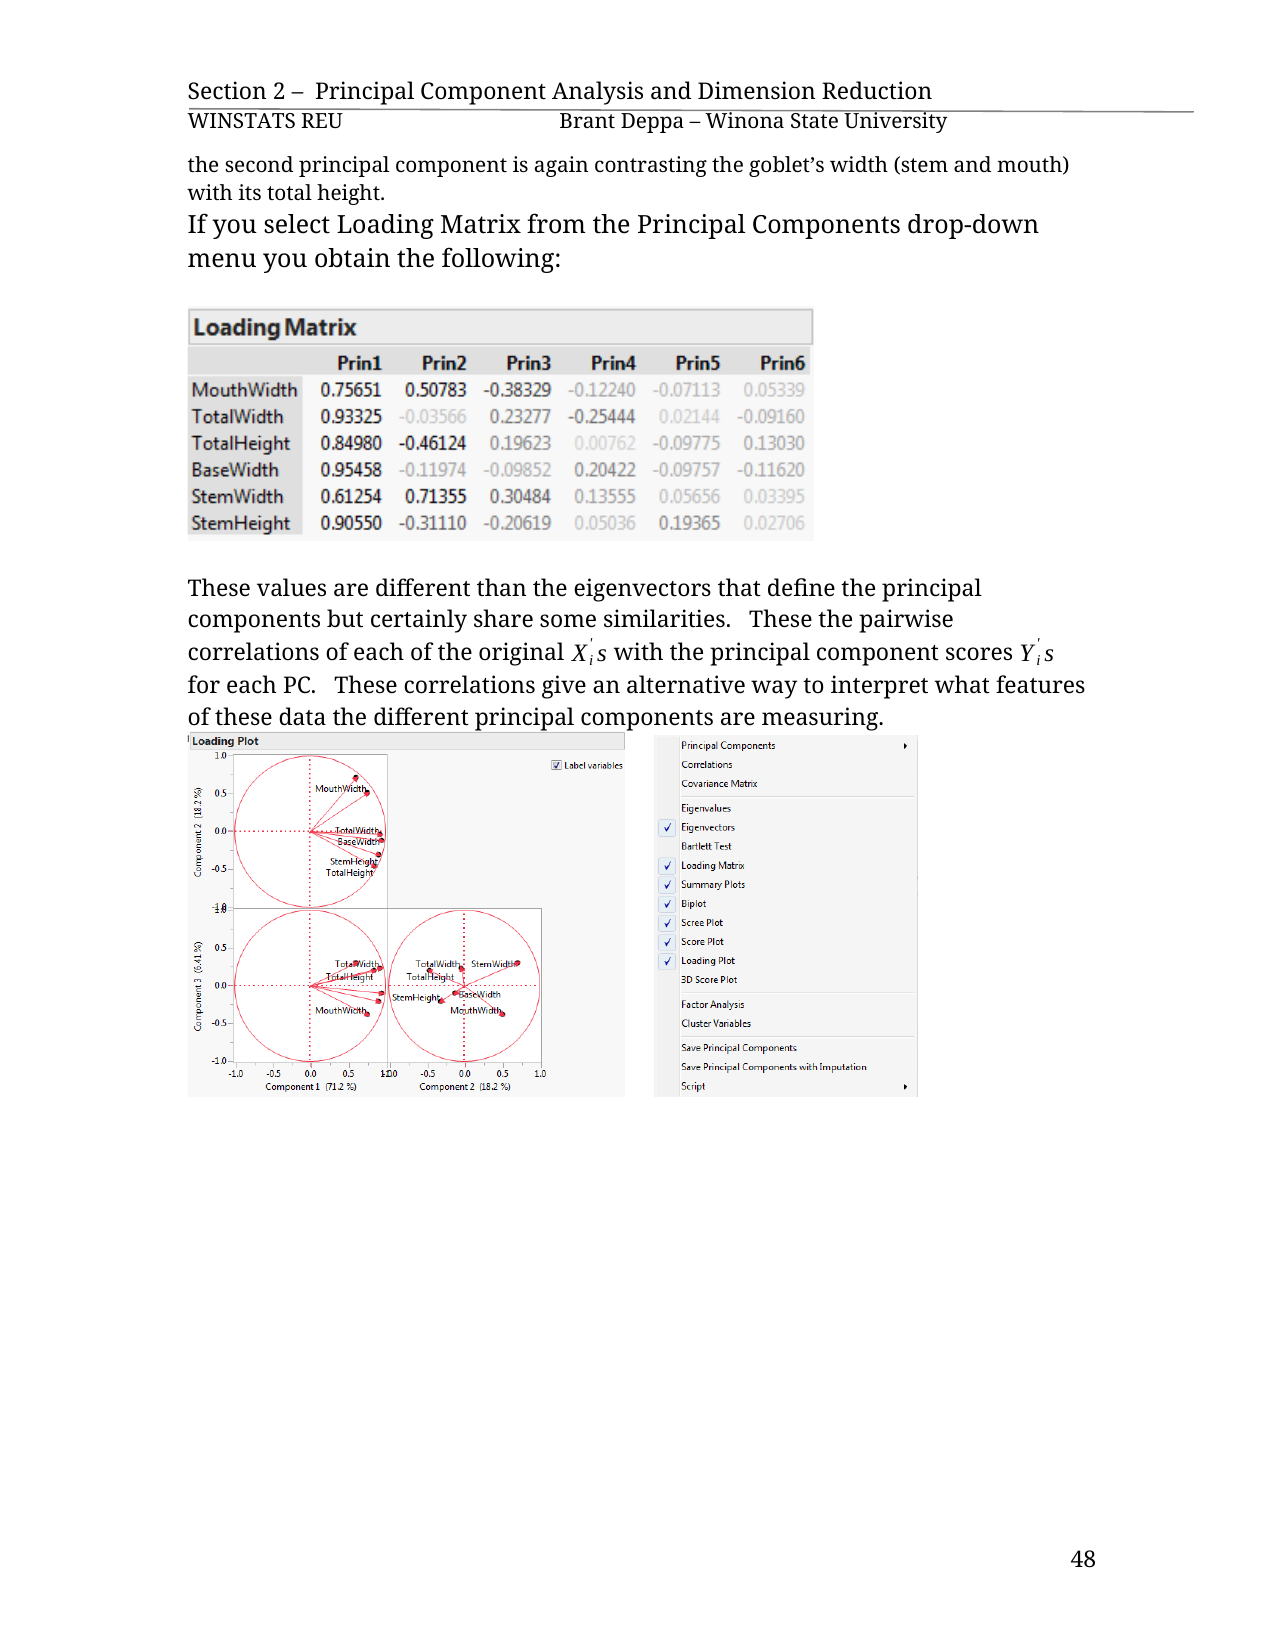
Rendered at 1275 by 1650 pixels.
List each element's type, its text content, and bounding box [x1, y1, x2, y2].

picture [187, 731, 625, 1097]
picture [187, 306, 814, 541]
picture [654, 735, 918, 1097]
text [187, 150, 1087, 207]
text If you select Loading Matrix from the Principal Components drop-down menu you obtain the following: [187, 207, 1087, 306]
